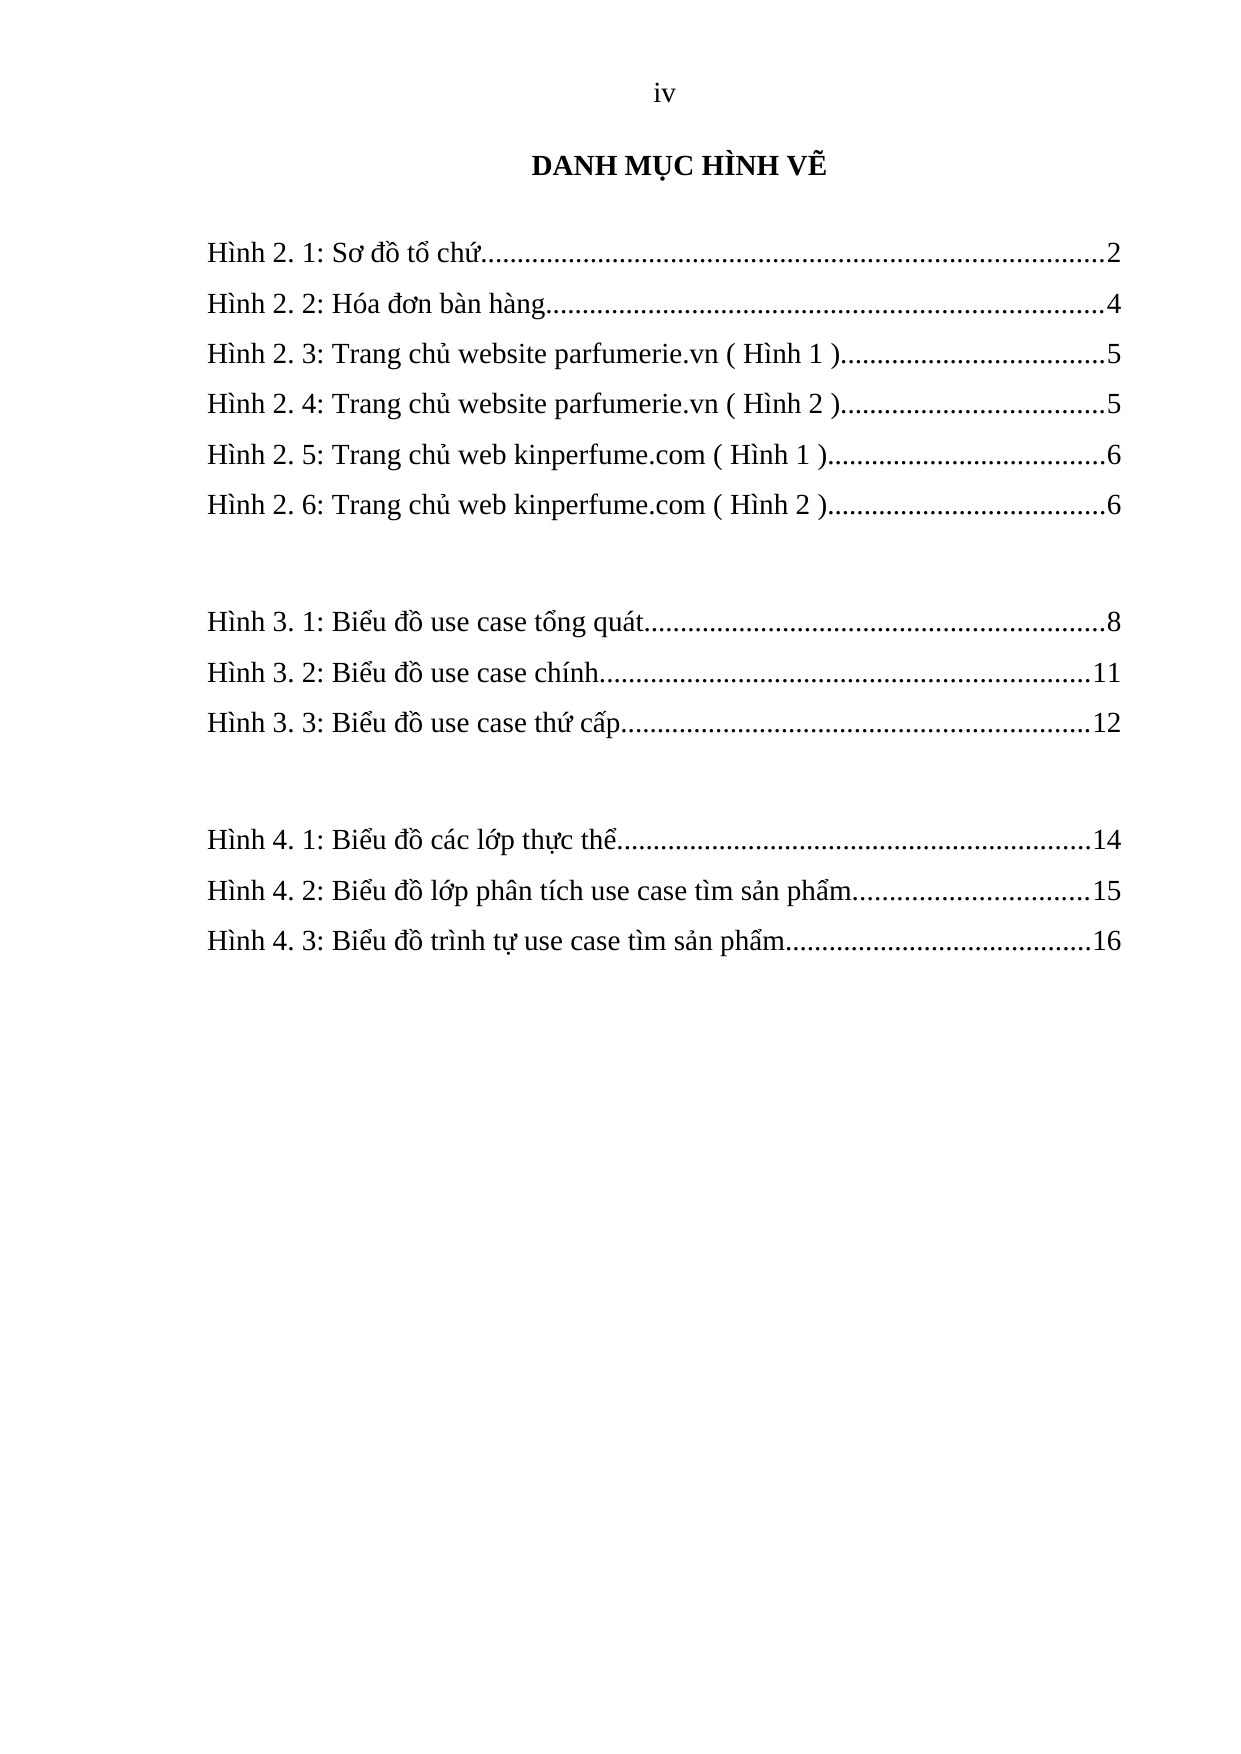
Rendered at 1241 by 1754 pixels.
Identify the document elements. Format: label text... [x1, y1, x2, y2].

text Hình 3. 3: Biểu đồ use case thứ cấp 12 [207, 705, 1122, 738]
subtitle DANH MỤC HÌNH VẼ [236, 148, 1122, 181]
text Hình 2. 6: Trang chủ web kinperfume.com ( Hình 2 ) 6 [207, 487, 1122, 521]
text Hình 2. 5: Trang chủ web kinperfume.com ( Hình 1 ) 6 [207, 437, 1122, 470]
text Hình 2. 1: Sơ đồ tổ chứ 2 [207, 236, 1122, 269]
text Hình 2. 2: Hóa đơn bàn hàng 4 [207, 286, 1122, 319]
text Hình 4. 3: Biểu đồ trình tự use case tìm sản phẩm 16 [207, 923, 1122, 956]
text Hình 3. 2: Biểu đồ use case chính 11 [207, 655, 1122, 688]
text Hình 2. 3: Trang chủ website parfumerie.vn ( Hình 1 ) 5 [207, 336, 1122, 370]
text Hình 3. 1: Biểu đồ use case tổng quát 8 [207, 604, 1122, 638]
text Hình 4. 1: Biểu đồ các lớp thực thể 14 [207, 822, 1122, 856]
text Hình 2. 4: Trang chủ website parfumerie.vn ( Hình 2 ) 5 [207, 386, 1122, 420]
text Hình 4. 2: Biểu đồ lớp phân tích use case tìm sản phẩm 15 [207, 873, 1122, 906]
